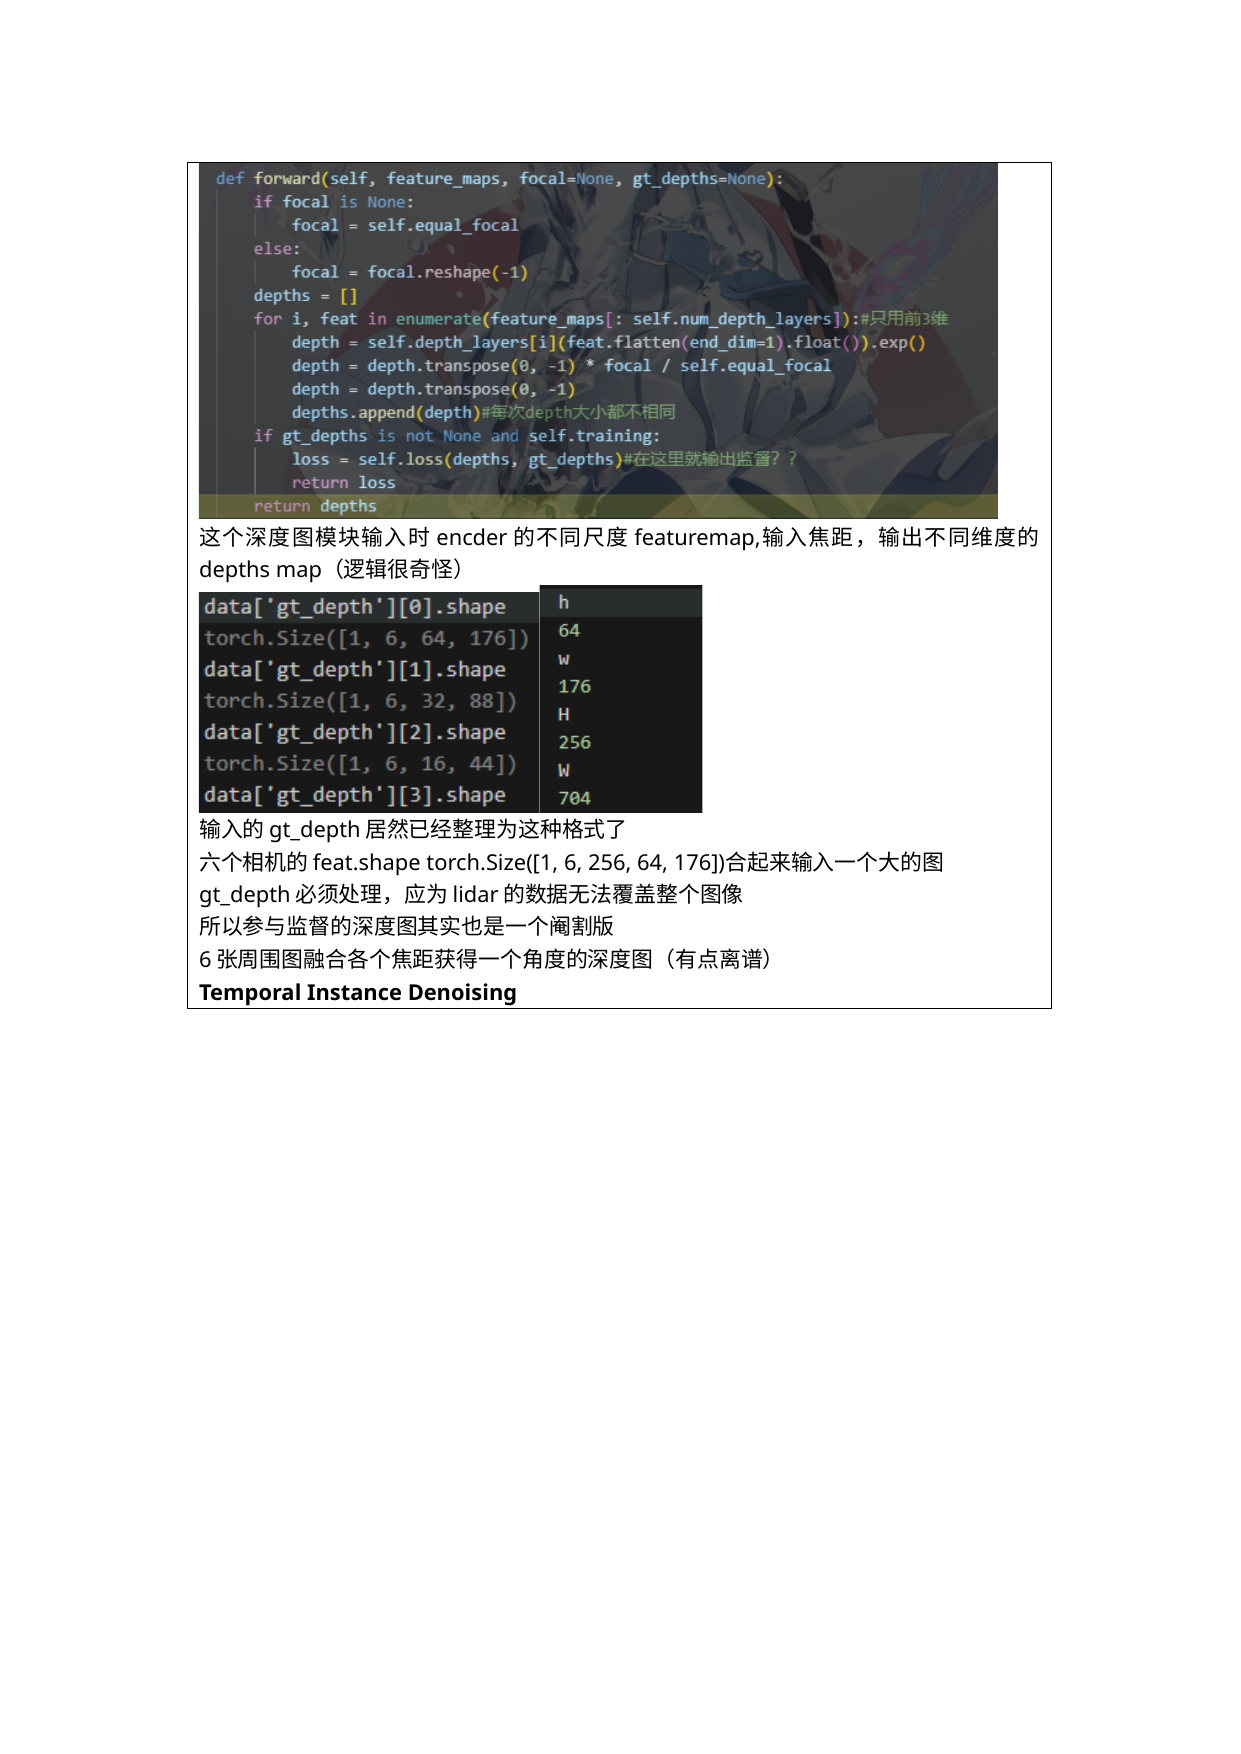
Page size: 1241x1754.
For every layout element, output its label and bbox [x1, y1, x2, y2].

picture [198, 585, 703, 813]
picture [198, 163, 998, 519]
table_header [188, 163, 1051, 1008]
